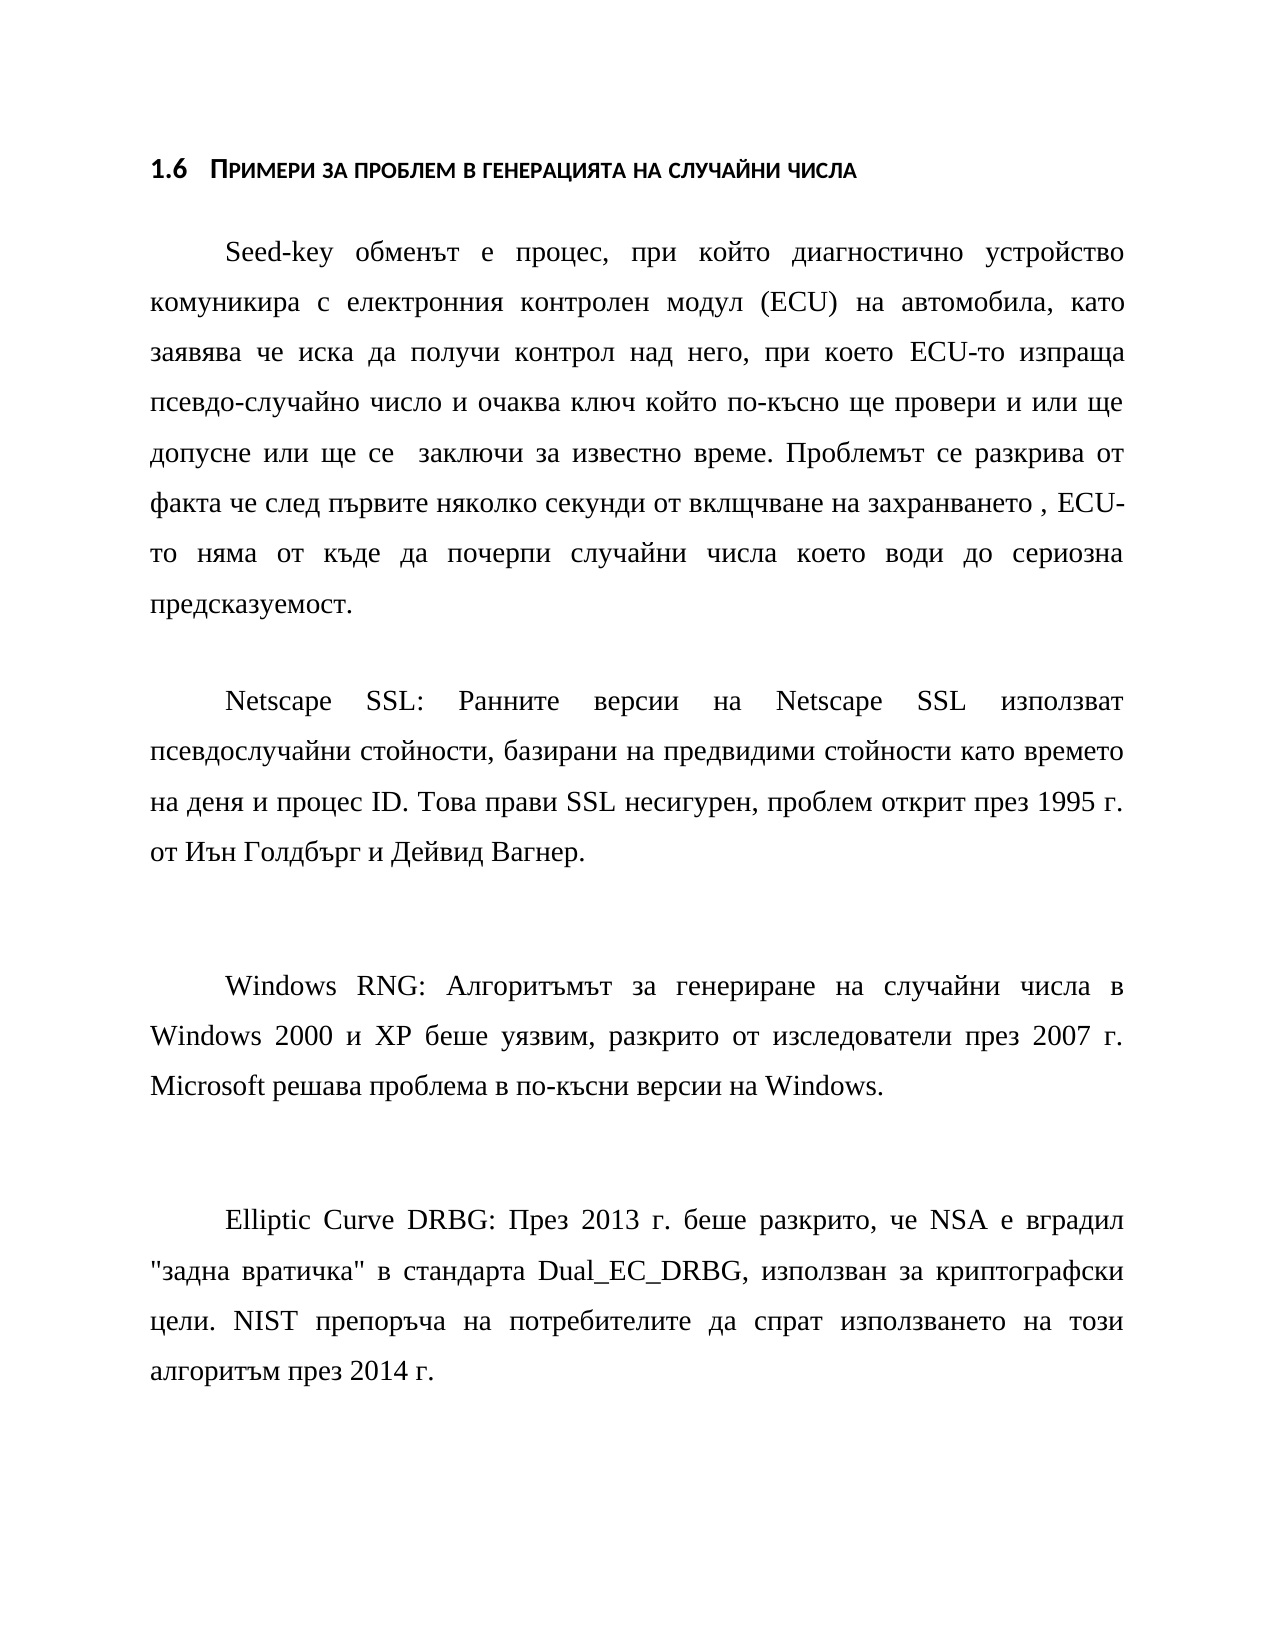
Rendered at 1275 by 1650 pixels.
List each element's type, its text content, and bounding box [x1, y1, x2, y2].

text Windows RNG: Алгоритъмът за генериране на случайни числа в Windows 2000 и XP беше уязвим, разкрито от изследователи през 2007 г. Microsoft решава проблема в по-късни версии на Windows. [150, 968, 1125, 1102]
text Netscape SSL: Ранните версии на Netscape SSL използват псевдослучайни стойности, базирани на предвидими стойности като времето на деня и процес ID. Това прави SSL несигурен, проблем открит през 1995 г. от Иън Голдбърг и Дейвид Вагнер. [150, 683, 1125, 867]
text Seed-key обменът е процес, при който диагностично устройство комуникира с електронния контролен модул (ECU) на автомобила, като заявява че иска да получи контрол над него, при което ECU-то изпраща псевдо-случайно число и очаква ключ който по-късно ще провери и или ще допусне или ще се заключи за известно време. Проблемът се разкрива от факта че след първите няколко секунди от вклщчване на захранването , ECU-то няма от къде да почерпи случайни числа което води до сериозна предсказуемост. [150, 234, 1125, 619]
subtitle Примери за проблем в генерацията на случайни числа [150, 150, 1125, 186]
text Elliptic Curve DRBG: През 2013 г. беше разкрито, че NSA е вградил "задна вратичка" в стандарта Dual_EC_DRBG, използван за криптографски цели. NIST препоръча на потребителите да спрат използването на този алгоритъм през 2014 г. [150, 1202, 1125, 1387]
